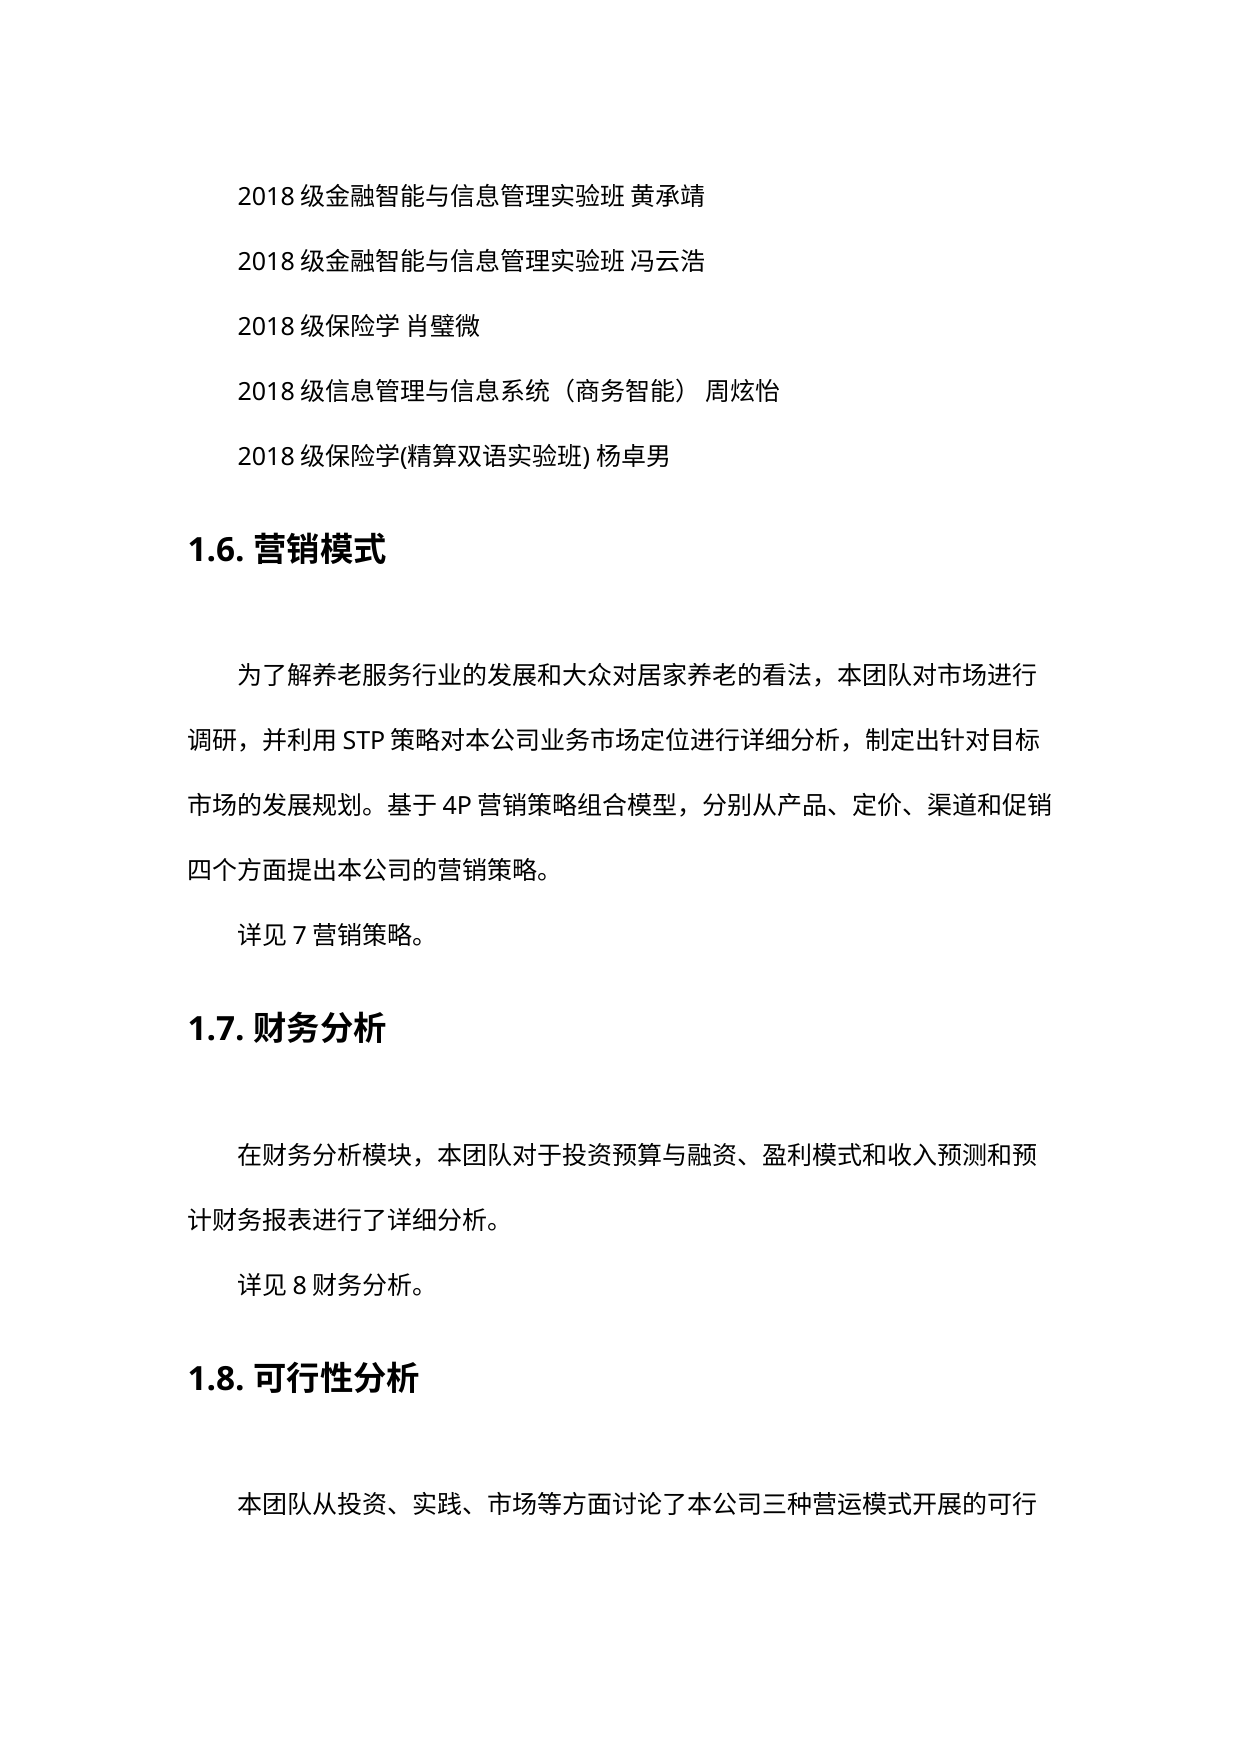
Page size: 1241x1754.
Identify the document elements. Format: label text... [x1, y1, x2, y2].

text 在财务分析模块，本团队对于投资预算与融资、盈利模式和收入预测和预计财务报表进行了详细分析。 [187, 1121, 1053, 1251]
text 详见8财务分析。 [187, 1251, 1053, 1316]
text 2018级保险学 肖璧微 [187, 292, 1053, 357]
text 2018级金融智能与信息管理实验班 冯云浩 [187, 227, 1053, 292]
subtitle 营销模式 [187, 514, 1053, 579]
text 详见7营销策略。 [187, 901, 1053, 966]
text 2018级金融智能与信息管理实验班 黄承靖 [187, 162, 1053, 227]
text 为了解养老服务行业的发展和大众对居家养老的看法，本团队对市场进行调研，并利用STP策略对本公司业务市场定位进行详细分析，制定出针对目标市场的发展规划。基于4P营销策略组合模型，分别从产品、定价、渠道和促销四个方面提出本公司的营销策略。 [187, 641, 1053, 901]
subtitle 可行性分析 [187, 1343, 1053, 1408]
text 2018级信息管理与信息系统（商务智能） 周炫怡 [187, 357, 1053, 422]
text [187, 1470, 1053, 1535]
subtitle 财务分析 [187, 993, 1053, 1058]
text 2018级保险学(精算双语实验班) 杨卓男 [187, 422, 1053, 487]
